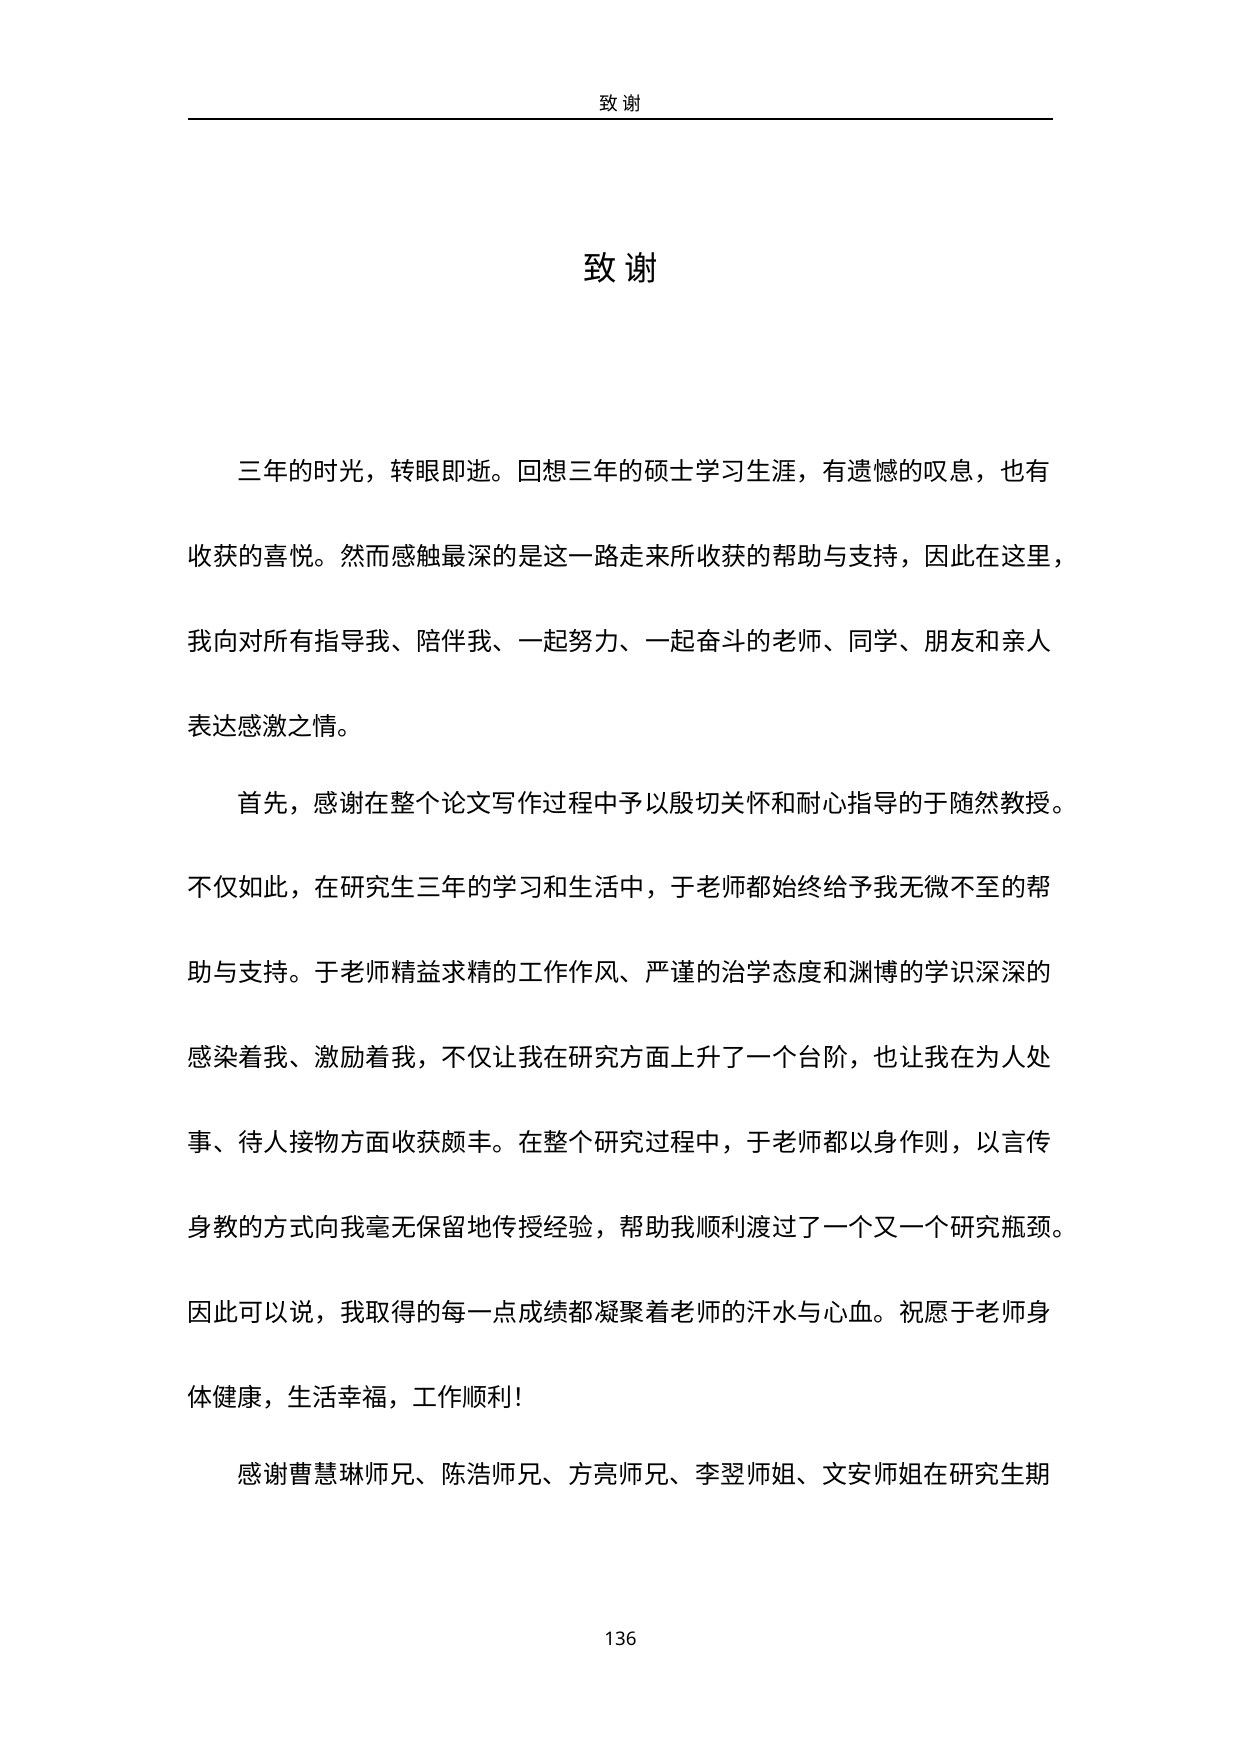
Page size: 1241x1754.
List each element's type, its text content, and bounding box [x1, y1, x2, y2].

text 致 谢 [187, 232, 1053, 300]
text 三年的时光，转眼即逝。回想三年的硕士学习生涯，有遗憾的叹息，也有收获的喜悦。然而感触最深的是这一路走来所收获的帮助与支持，因此在这里，我向对所有指导我、陪伴我、一起努力、一起奋斗的老师、同学、朋友和亲人表达感激之情。 [187, 436, 1053, 758]
text 首先，感谢在整个论文写作过程中予以殷切关怀和耐心指导的于随然教授。不仅如此，在研究生三年的学习和生活中，于老师都始终给予我无微不至的帮助与支持。于老师精益求精的工作作风、严谨的治学态度和渊博的学识深深的感染着我、激励着我，不仅让我在研究方面上升了一个台阶，也让我在为人处事、待人接物方面收获颇丰。在整个研究过程中，于老师都以身作则，以言传身教的方式向我毫无保留地传授经验，帮助我顺利渡过了一个又一个研究瓶颈。因此可以说，我取得的每一点成绩都凝聚着老师的汗水与心血。祝愿于老师身体健康，生活幸福，工作顺利！ [187, 767, 1053, 1429]
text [187, 1438, 1053, 1506]
